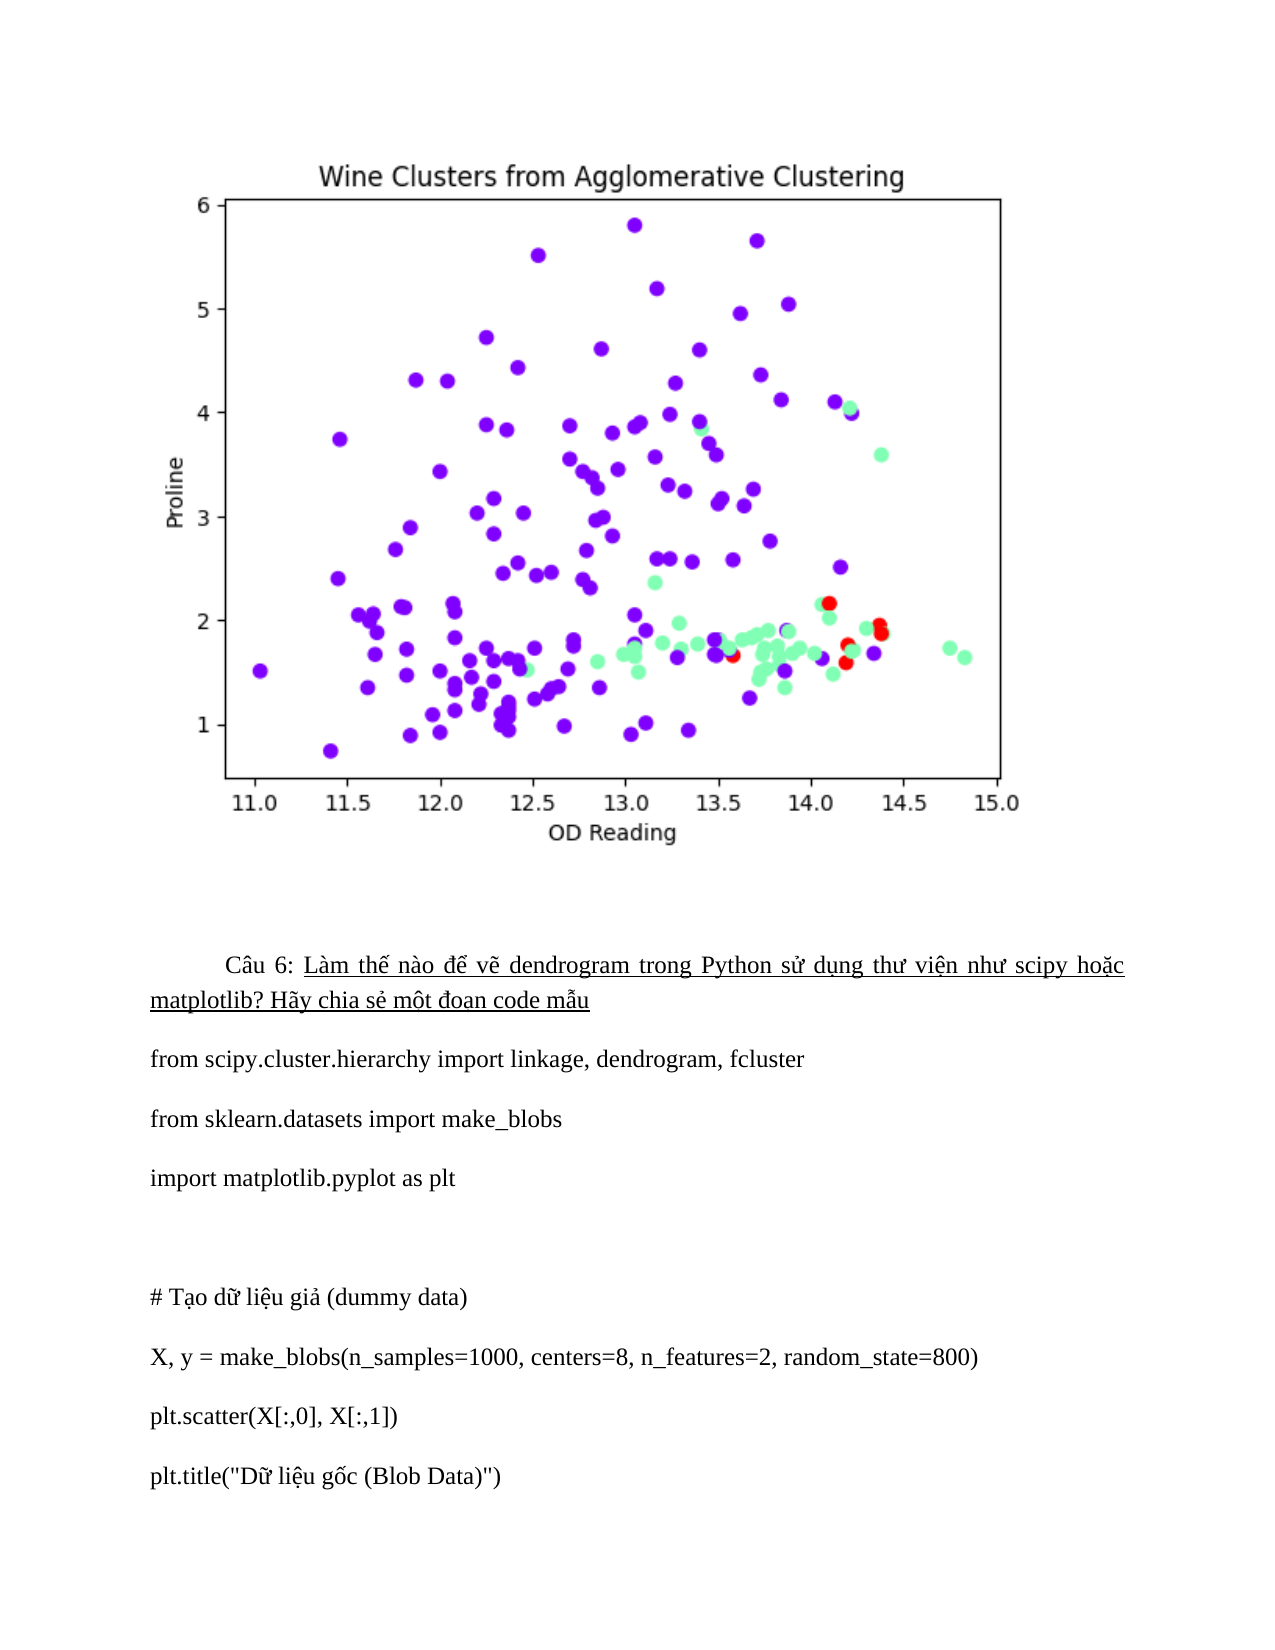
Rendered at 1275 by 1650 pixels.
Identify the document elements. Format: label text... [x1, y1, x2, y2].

text plt.title("Dữ liệu gốc (Blob Data)") [150, 1461, 1125, 1490]
text plt.scatter(X[:,0], X[:,1]) [150, 1401, 1125, 1430]
text X, y = make_blobs(n_samples=1000, centers=8, n_features=2, random_state=800) [150, 1342, 1125, 1371]
text Câu 6: Làm thế nào để vẽ dendrogram trong Python sử dụng thư viện như scipy hoặc matplotlib? Hãy chia sẻ một đoạn code mẫu [150, 951, 1125, 1014]
text import matplotlib.pyplot as plt [150, 1163, 1125, 1192]
text from sklearn.datasets import make_blobs [150, 1104, 1125, 1133]
text # Tạo dữ liệu giả (dummy data) [150, 1282, 1125, 1311]
picture [150, 150, 1036, 861]
text from scipy.cluster.hierarchy import linkage, dendrogram, fcluster [150, 1044, 1125, 1073]
